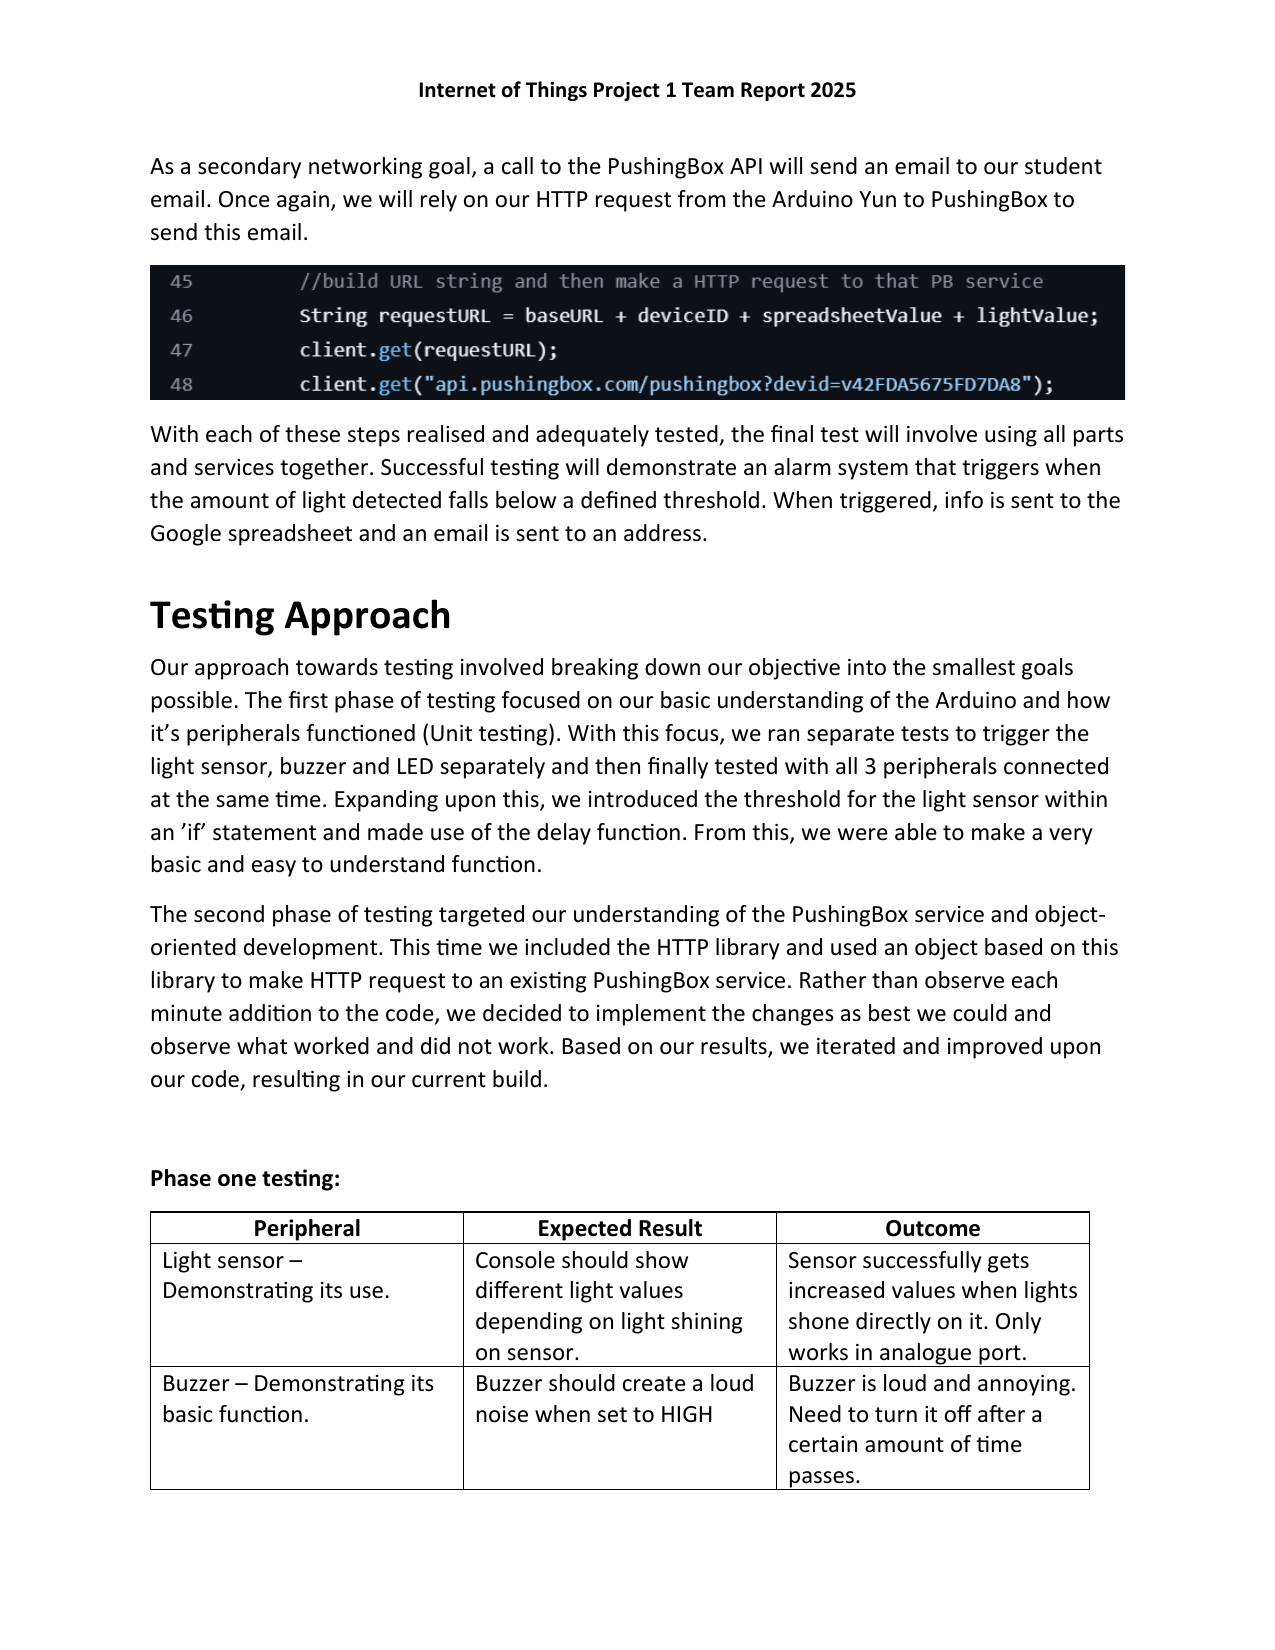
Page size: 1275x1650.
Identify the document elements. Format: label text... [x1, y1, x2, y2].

text Our approach towards testing involved breaking down our objective into the smallest goals possible. The first phase of testing focused on our basic understanding of the Arduino and how it’s peripherals functioned (Unit testing). With this focus, we ran separate tests to trigger the light sensor, buzzer and LED separately and then finally tested with all 3 peripherals connected at the same time. Expanding upon this, we introduced the threshold for the light sensor within an ’if’ statement and made use of the delay function. From this, we were able to make a very basic and easy to understand function. [150, 651, 1125, 879]
table_cell Console should show different light values depending on light shining on sensor. [464, 1244, 776, 1366]
table_cell Buzzer should create a loud noise when set to HIGH [464, 1367, 776, 1489]
picture [150, 265, 1125, 400]
table_cell Buzzer is loud and annoying. Need to turn it off after a certain amount of time passes. [777, 1367, 1089, 1489]
text As a secondary networking goal, a call to the PushingBox API will send an email to our student email. Once again, we will rely on our HTTP request from the Arduino Yun to PushingBox to send this email. [150, 150, 1125, 246]
text The second phase of testing targeted our understanding of the PushingBox service and object-oriented development. This time we included the HTTP library and used an object based on this library to make HTTP request to an existing PushingBox service. Rather than observe each minute addition to the code, we decided to implement the changes as best we could and observe what worked and did not work. Based on our results, we iterated and improved upon our code, resulting in our current build. [150, 898, 1125, 1093]
text Phase one testing: [150, 1162, 1125, 1192]
table_header Outcome [777, 1213, 1089, 1243]
table_cell Sensor successfully gets increased values when lights shone directly on it. Only works in analogue port. [777, 1244, 1089, 1366]
table_cell Buzzer – Demonstrating its basic function. [151, 1367, 463, 1489]
table_cell Light sensor – Demonstrating its use. [151, 1244, 463, 1366]
text With each of these steps realised and adequately tested, the final test will involve using all parts and services together. Successful testing will demonstrate an alarm system that triggers when the amount of light detected falls below a defined threshold. When triggered, info is sent to the Google spreadsheet and an email is sent to an address. [150, 419, 1125, 548]
table_header Expected Result [464, 1213, 776, 1243]
subtitle Testing Approach [150, 588, 1125, 639]
table_header Peripheral [151, 1213, 463, 1243]
